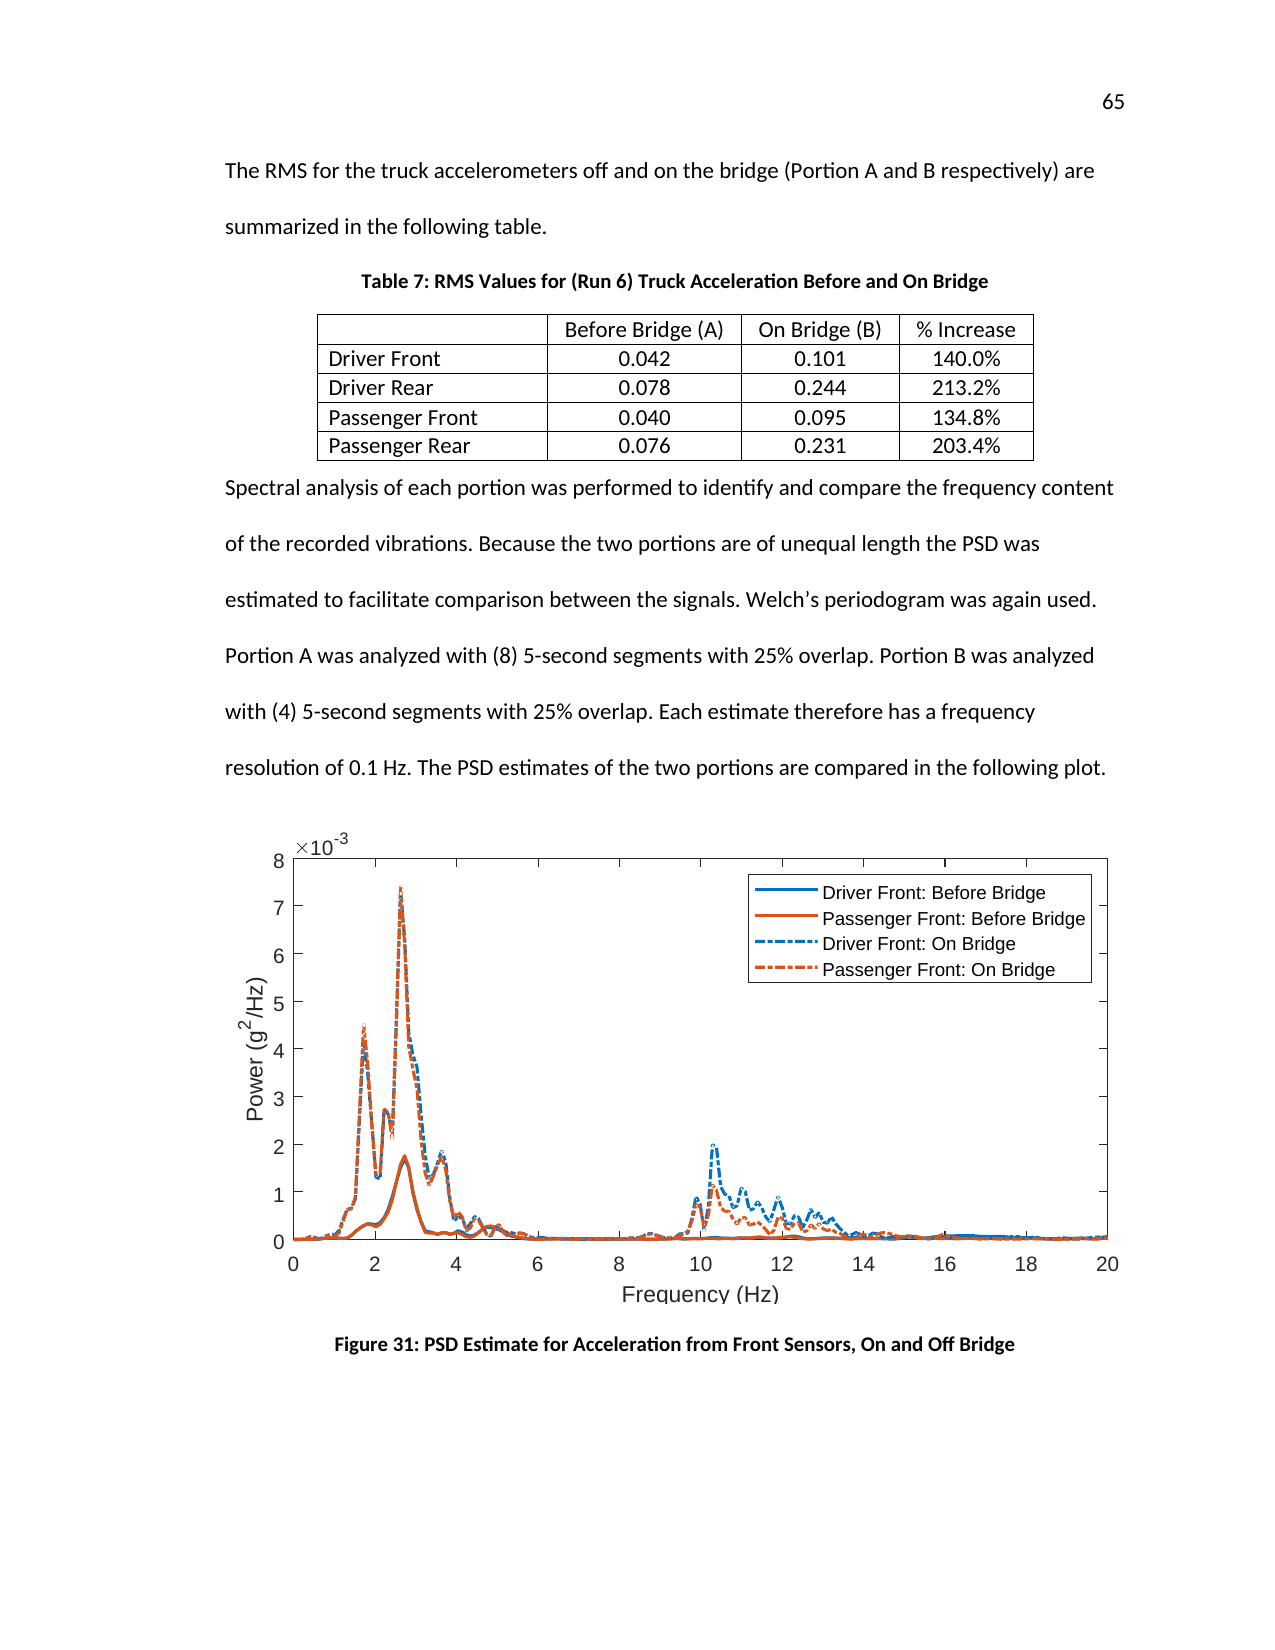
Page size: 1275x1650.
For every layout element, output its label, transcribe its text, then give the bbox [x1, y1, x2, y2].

table_cell 0.076 [548, 432, 741, 460]
table_cell 0.042 [548, 345, 741, 372]
table_cell 0.040 [548, 403, 741, 431]
table_cell 203.4% [900, 432, 1033, 460]
text The RMS for the truck accelerometers off and on the bridge (Portion A and B respectively) are summarized in the following table. [225, 156, 1125, 240]
table_header Before Bridge (A) [548, 315, 741, 343]
table_cell 213.2% [900, 374, 1033, 402]
table_cell 140.0% [900, 345, 1033, 372]
table_cell 134.8% [900, 403, 1033, 431]
table_cell Driver Rear [318, 374, 547, 402]
table_cell 0.078 [548, 374, 741, 402]
text Spectral analysis of each portion was performed to identify and compare the frequency content of the recorded vibrations. Because the two portions are of unequal length the PSD was estimated to facilitate comparison between the signals. Welch’s periodogram was again used. Portion A was analyzed with (8) 5-second segments with 25% overlap. Portion B was analyzed with (4) 5-second segments with 25% overlap. Each estimate therefore has a frequency resolution of 0.1 Hz. The PSD estimates of the two portions are compared in the following plot. [225, 473, 1125, 781]
table_cell 0.231 [742, 432, 899, 460]
text Figure 32: PSD Estimate for Acceleration from Front Sensors, On and Off Bridge [225, 1331, 1125, 1357]
table_cell 0.244 [742, 374, 899, 402]
table_header On Bridge (B) [742, 315, 899, 343]
table_header % Increase [900, 315, 1033, 343]
table_cell 0.095 [742, 403, 899, 431]
table_cell Driver Front [318, 345, 547, 372]
table_cell 0.101 [742, 345, 899, 372]
table_cell Passenger Front [318, 403, 547, 431]
table_cell Passenger Rear [318, 432, 547, 460]
table_header [318, 315, 547, 343]
text Table 7: RMS Values for (Run 6) Truck Acceleration Before and On Bridge [225, 268, 1125, 293]
